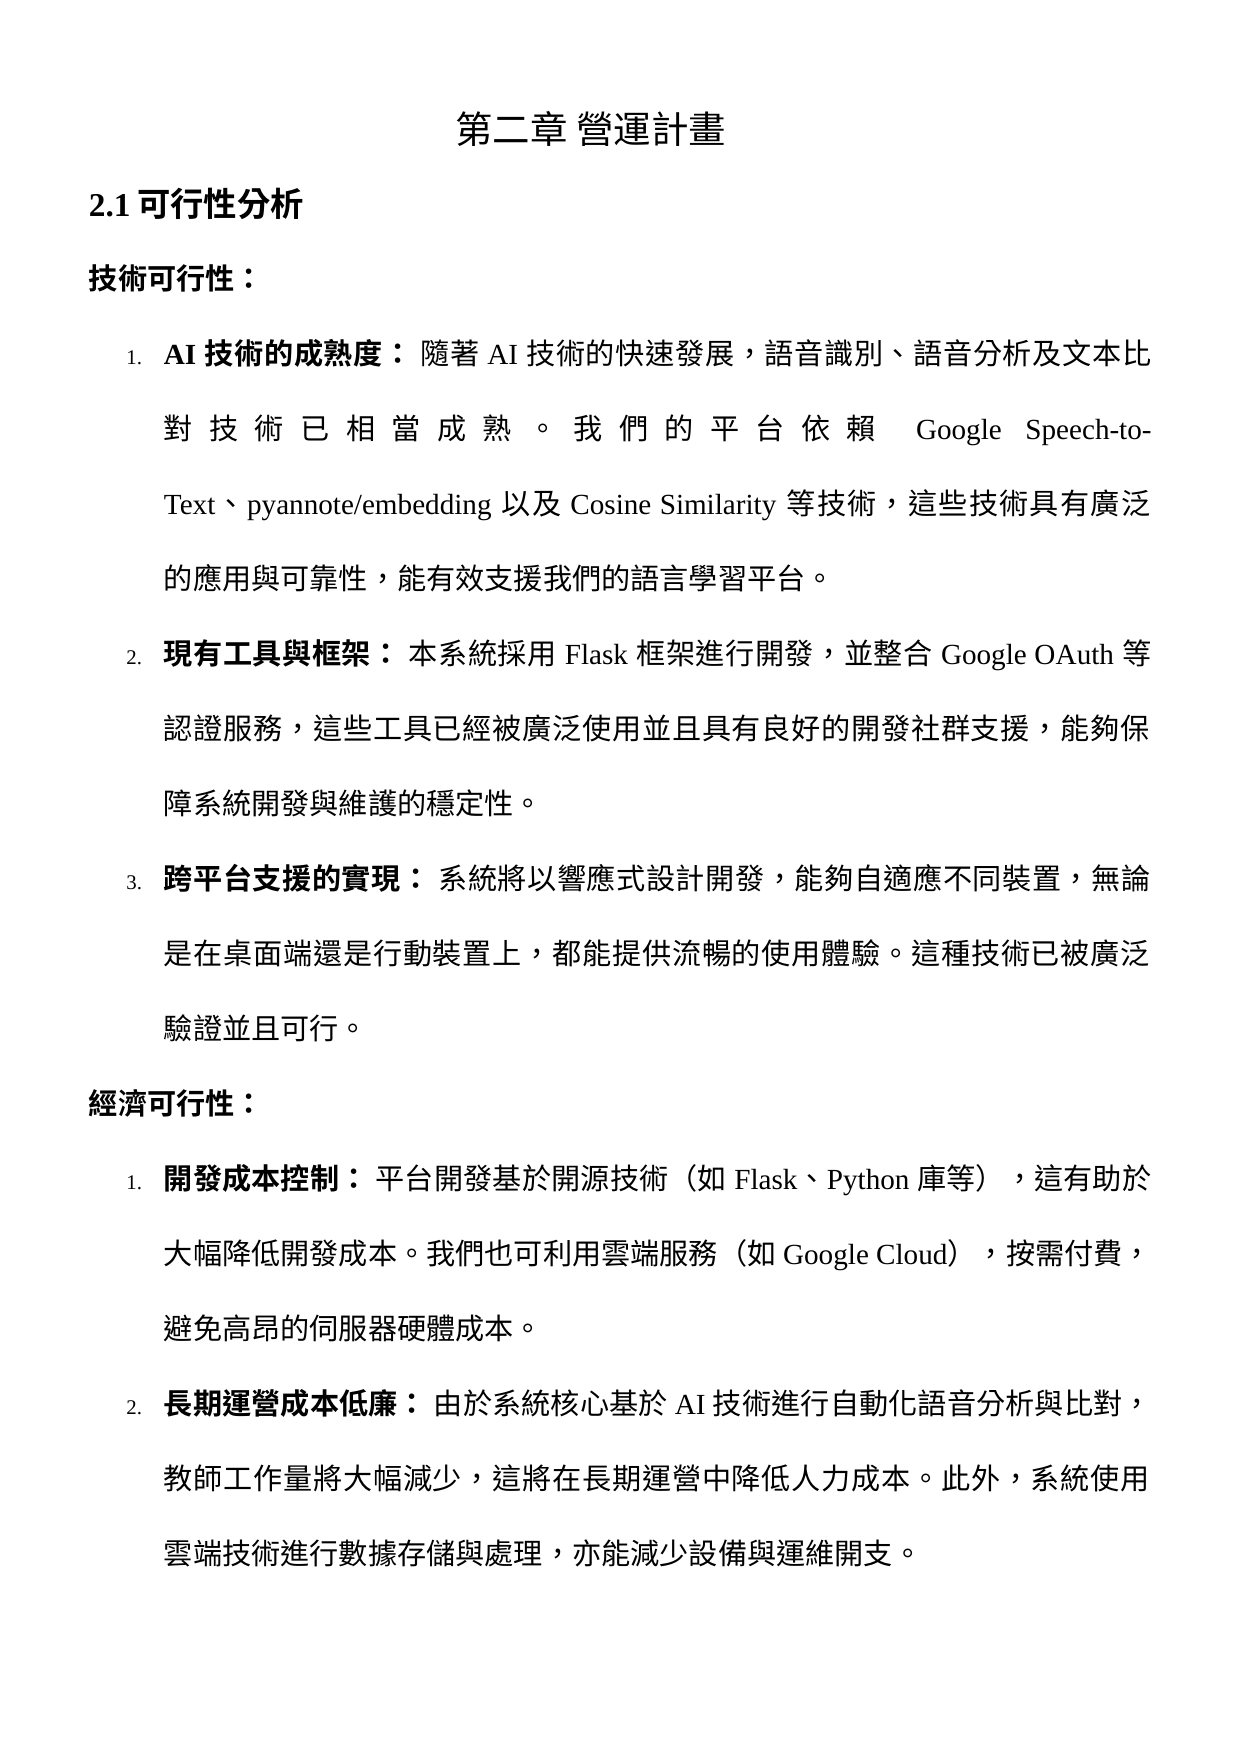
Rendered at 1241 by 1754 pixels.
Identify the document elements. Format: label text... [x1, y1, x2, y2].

subtitle 營運計畫 [29, 89, 1152, 164]
text 經濟可行性： [89, 1064, 1152, 1139]
list 開發成本控制： 平台開發基於開源技術（如 Flask、Python 庫等），這有助於大幅降低開發成本。我們也可利用雲端服務（如 Google Cloud），按需付費，避免高昂的伺服器硬體成本。 [126, 1139, 1152, 1364]
list 現有工具與框架： 本系統採用 Flask 框架進行開發，並整合 Google OAuth 等認證服務，這些工具已經被廣泛使用並且具有良好的開發社群支援，能夠保障系統開發與維護的穩定性。 [126, 614, 1152, 839]
text 技術可行性： [89, 239, 1152, 314]
list AI 技術的成熟度： 隨著 AI 技術的快速發展，語音識別、語音分析及文本比對技術已相當成熟。我們的平台依賴 Google Speech-to-Text、pyannote/embedding 以及 Cosine Similarity 等技術，這些技術具有廣泛的應用與可靠性，能有效支援我們的語言學習平台。 [126, 314, 1152, 614]
subtitle 2.1可行性分析 [89, 164, 1152, 239]
list 長期運營成本低廉： 由於系統核心基於 AI 技術進行自動化語音分析與比對，教師工作量將大幅減少，這將在長期運營中降低人力成本。此外，系統使用雲端技術進行數據存儲與處理，亦能減少設備與運維開支。 [126, 1364, 1152, 1589]
list 跨平台支援的實現： 系統將以響應式設計開發，能夠自適應不同裝置，無論是在桌面端還是行動裝置上，都能提供流暢的使用體驗。這種技術已被廣泛驗證並且可行。 [126, 839, 1152, 1064]
